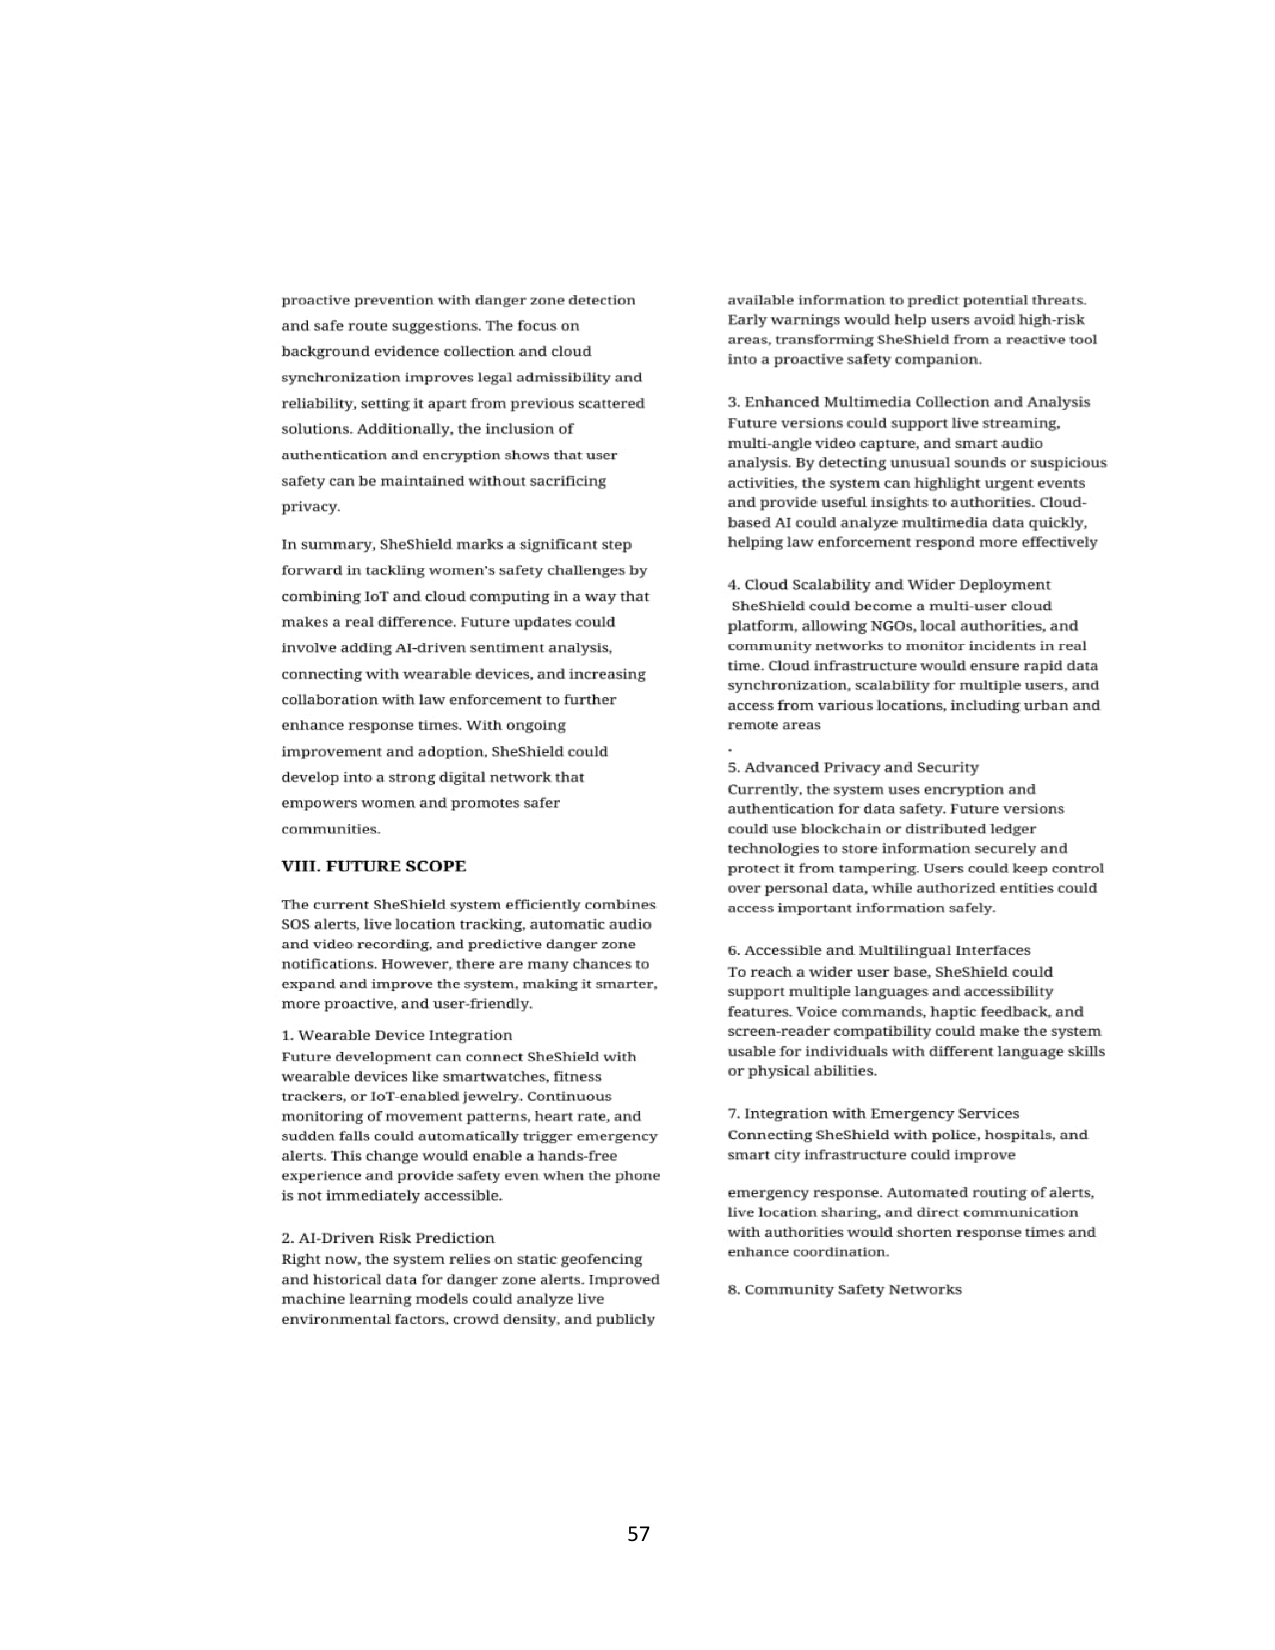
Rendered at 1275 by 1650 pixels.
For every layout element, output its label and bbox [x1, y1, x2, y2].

picture [150, 192, 1231, 1438]
